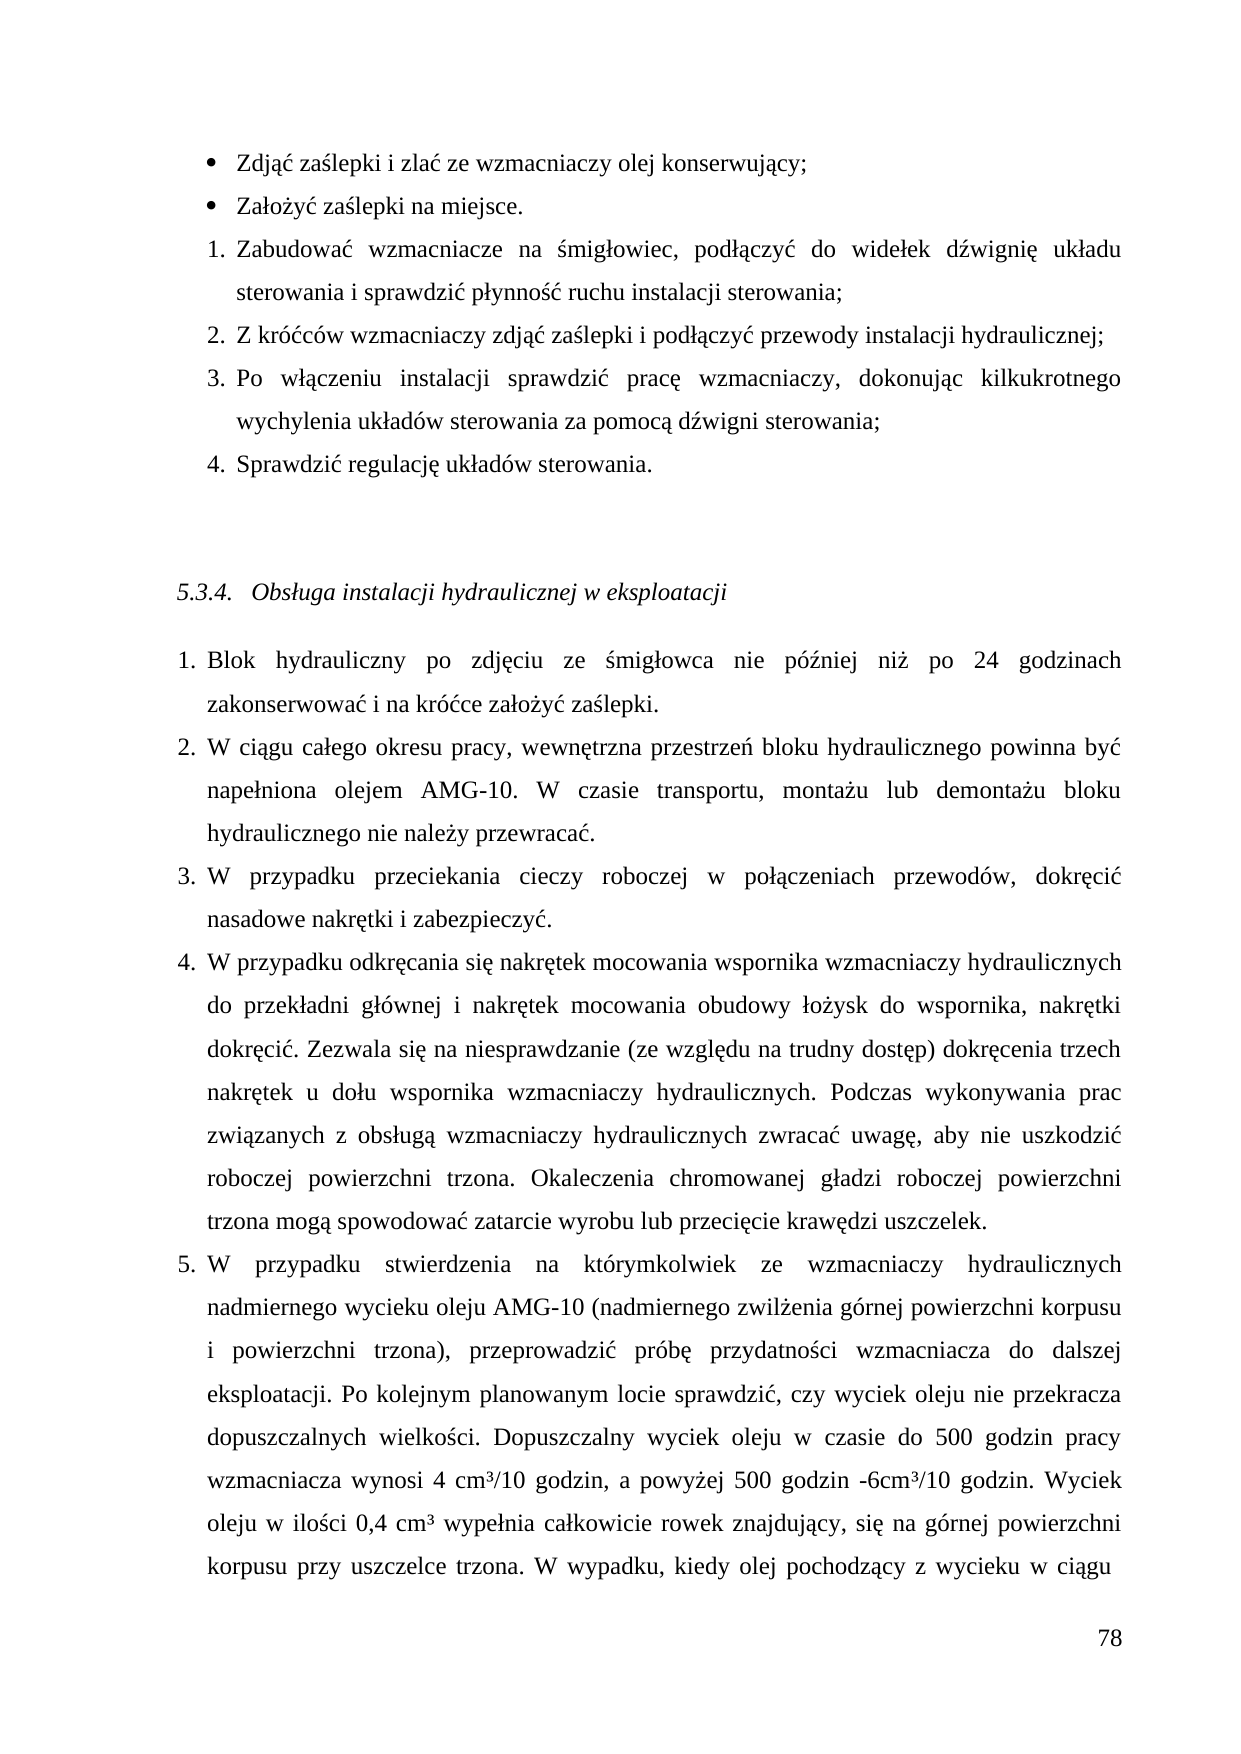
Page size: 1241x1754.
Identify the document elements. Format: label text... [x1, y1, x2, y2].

list W przypadku odkręcania się nakrętek mocowania wspornika wzmacniaczy hydraulicznych do przekładni głównej i nakrętek mocowania obudowy łożysk do wspornika, nakrętki dokręcić. Zezwala się na niesprawdzanie (ze względu na trudny dostęp) dokręcenia trzech nakrętek u dołu wspornika wzmacniaczy hydraulicznych. Podczas wykonywania prac związanych z obsługą wzmacniaczy hydraulicznych zwracać uwagę, aby nie uszkodzić roboczej powierzchni trzona. Okaleczenia chromowanej gładzi roboczej powierzchni trzona mogą spowodować zatarcie wyrobu lub przecięcie krawędzi uszczelek. [177, 947, 1122, 1235]
list Blok hydrauliczny po zdjęciu ze śmigłowca nie później niż po 24 godzinach zakonserwować i na króćce założyć zaślepki. [177, 646, 1122, 717]
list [177, 1249, 1122, 1580]
list Założyć zaślepki na miejsce. [207, 191, 1122, 219]
list Zabudować wzmacniacze na śmigłowiec, podłączyć do widełek dźwignię układu sterowania i sprawdzić płynność ruchu instalacji sterowania; [207, 234, 1122, 306]
list Zdjąć zaślepki i zlać ze wzmacniaczy olej konserwujący; [207, 148, 1122, 176]
list Sprawdzić regulację układów sterowania. [207, 449, 1122, 478]
subtitle Obsługa instalacji hydraulicznej w eksploatacji [177, 577, 1122, 606]
list Z króćców wzmacniaczy zdjąć zaślepki i podłączyć przewody instalacji hydraulicznej; [207, 320, 1122, 349]
list W przypadku przeciekania cieczy roboczej w połączeniach przewodów, dokręcić nasadowe nakrętki i zabezpieczyć. [177, 861, 1122, 933]
list Po włączeniu instalacji sprawdzić pracę wzmacniaczy, dokonując kilkukrotnego wychylenia układów sterowania za pomocą dźwigni sterowania; [207, 363, 1122, 435]
list W ciągu całego okresu pracy, wewnętrzna przestrzeń bloku hydraulicznego powinna być napełniona olejem AMG-10. W czasie transportu, montażu lub demontażu bloku hydraulicznego nie należy przewracać. [177, 732, 1122, 847]
